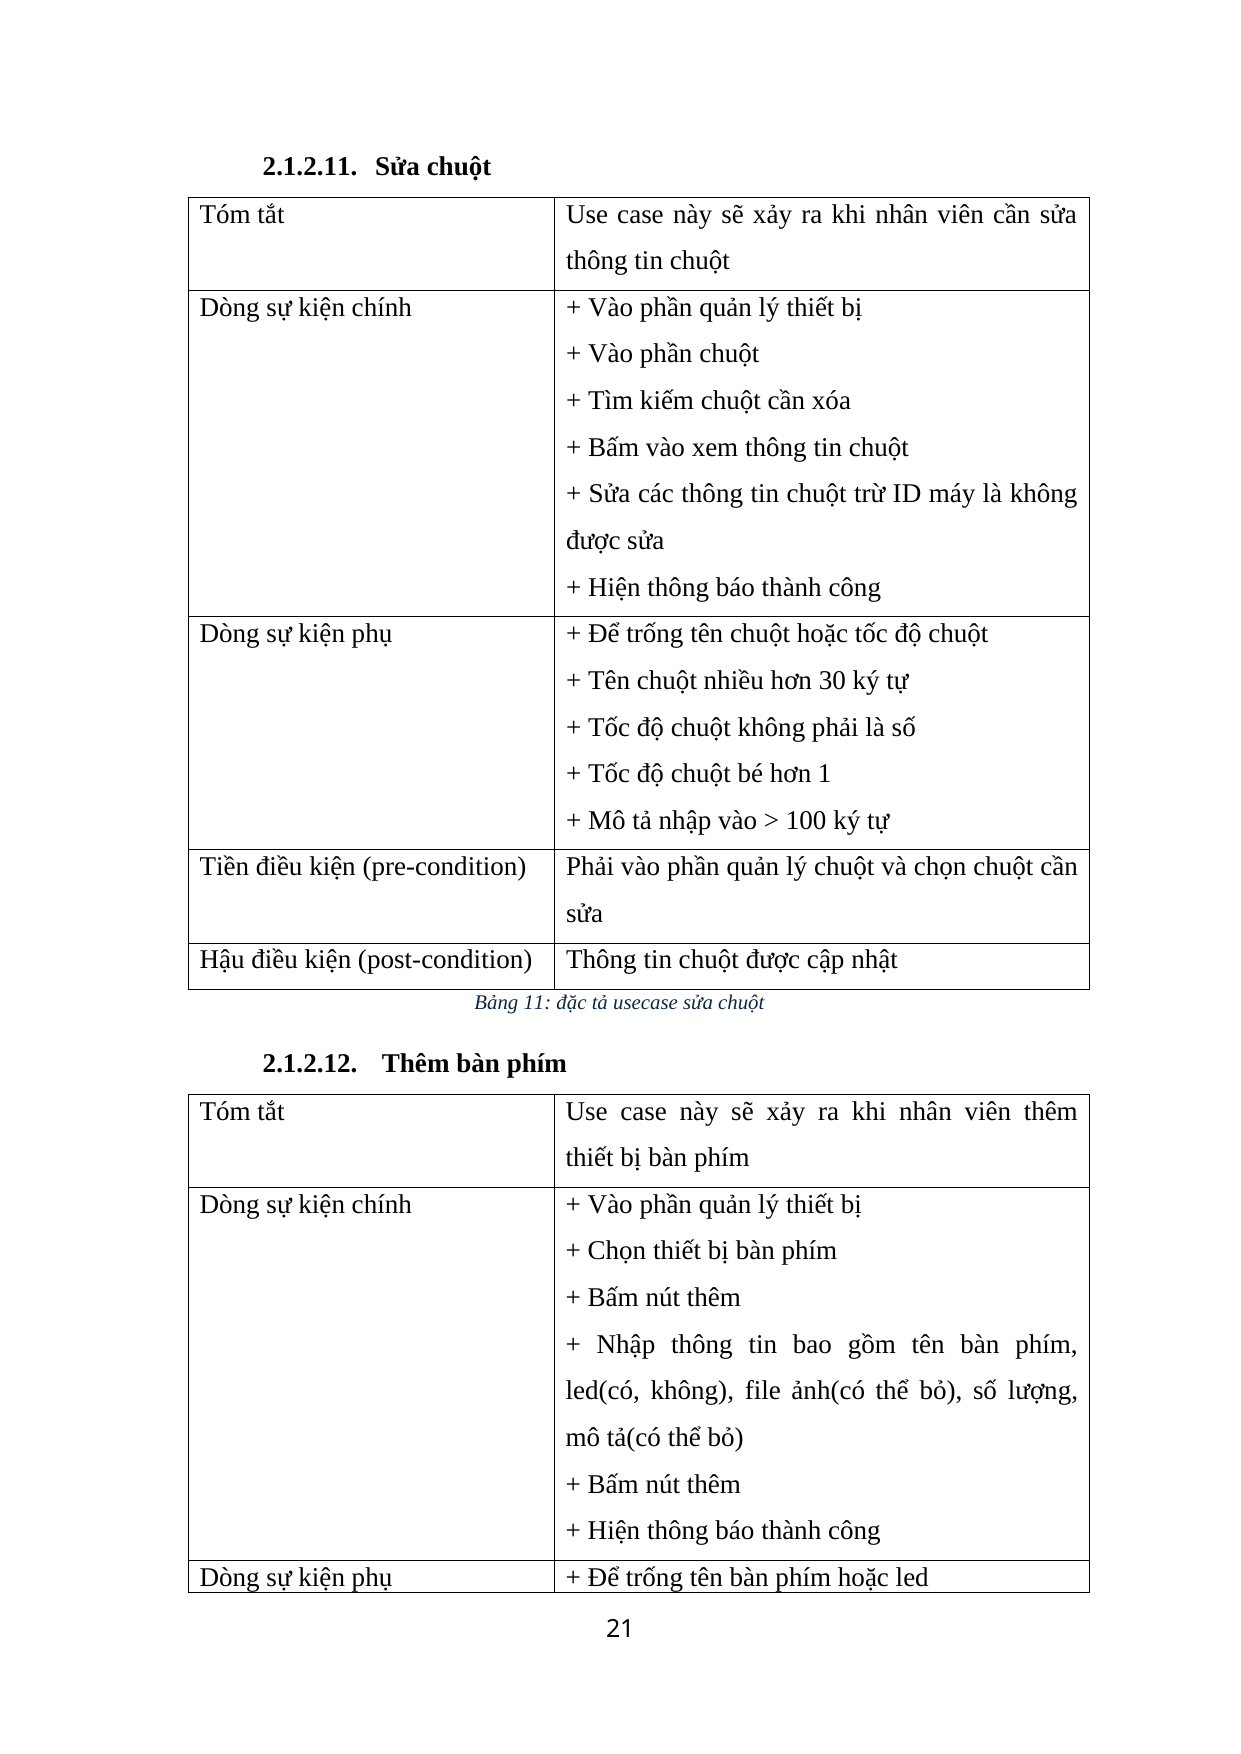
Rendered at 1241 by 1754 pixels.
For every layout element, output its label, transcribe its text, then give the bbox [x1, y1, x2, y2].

text Bảng 11: đặc tả usecase sửa chuột [150, 990, 1090, 1014]
table_cell + Để trống tên chuột hoặc tốc độ chuột + Tên chuột nhiều hơn 30 ký tự + Tốc độ chuột không phải là số + Tốc độ chuột bé hơn 1 + Mô tả nhập vào > 100 ký tự [555, 617, 1089, 849]
list Thêm bàn phím [262, 1047, 1090, 1078]
table_cell Tiền điều kiện (pre-condition) [189, 850, 554, 942]
list Sửa chuột [262, 150, 1090, 181]
table_cell Phải vào phần quản lý chuột và chọn chuột cần sửa [555, 850, 1089, 942]
table_cell Dòng sự kiện phụ [189, 617, 554, 849]
table_cell + Vào phần quản lý thiết bị + Vào phần chuột + Tìm kiếm chuột cần xóa + Bấm vào xem thông tin chuột + Sửa các thông tin chuột trừ ID máy là không được sửa + Hiện thông báo thành công [555, 291, 1089, 616]
table_cell Thông tin chuột được cập nhật [555, 944, 1089, 989]
table_cell + Vào phần quản lý thiết bị + Chọn thiết bị bàn phím + Bấm nút thêm + Nhập thông tin bao gồm tên bàn phím, led(có, không), file ảnh(có thể bỏ), số lượng, mô tả(có thể bỏ) + Bấm nút thêm + Hiện thông báo thành công [555, 1188, 1089, 1560]
table_header Use case này sẽ xảy ra khi nhân viên thêm thiết bị bàn phím [555, 1095, 1089, 1187]
table_header Tóm tắt [189, 1095, 554, 1187]
table_cell Dòng sự kiện phụ [189, 1561, 554, 1592]
table_cell Hậu điều kiện (post-condition) [189, 944, 554, 989]
table_header Tóm tắt [189, 198, 554, 290]
table_cell Dòng sự kiện chính [189, 291, 554, 616]
table_header Use case này sẽ xảy ra khi nhân viên cần sửa thông tin chuột [555, 198, 1089, 290]
table_cell Dòng sự kiện chính [189, 1188, 554, 1560]
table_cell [555, 1561, 1089, 1592]
